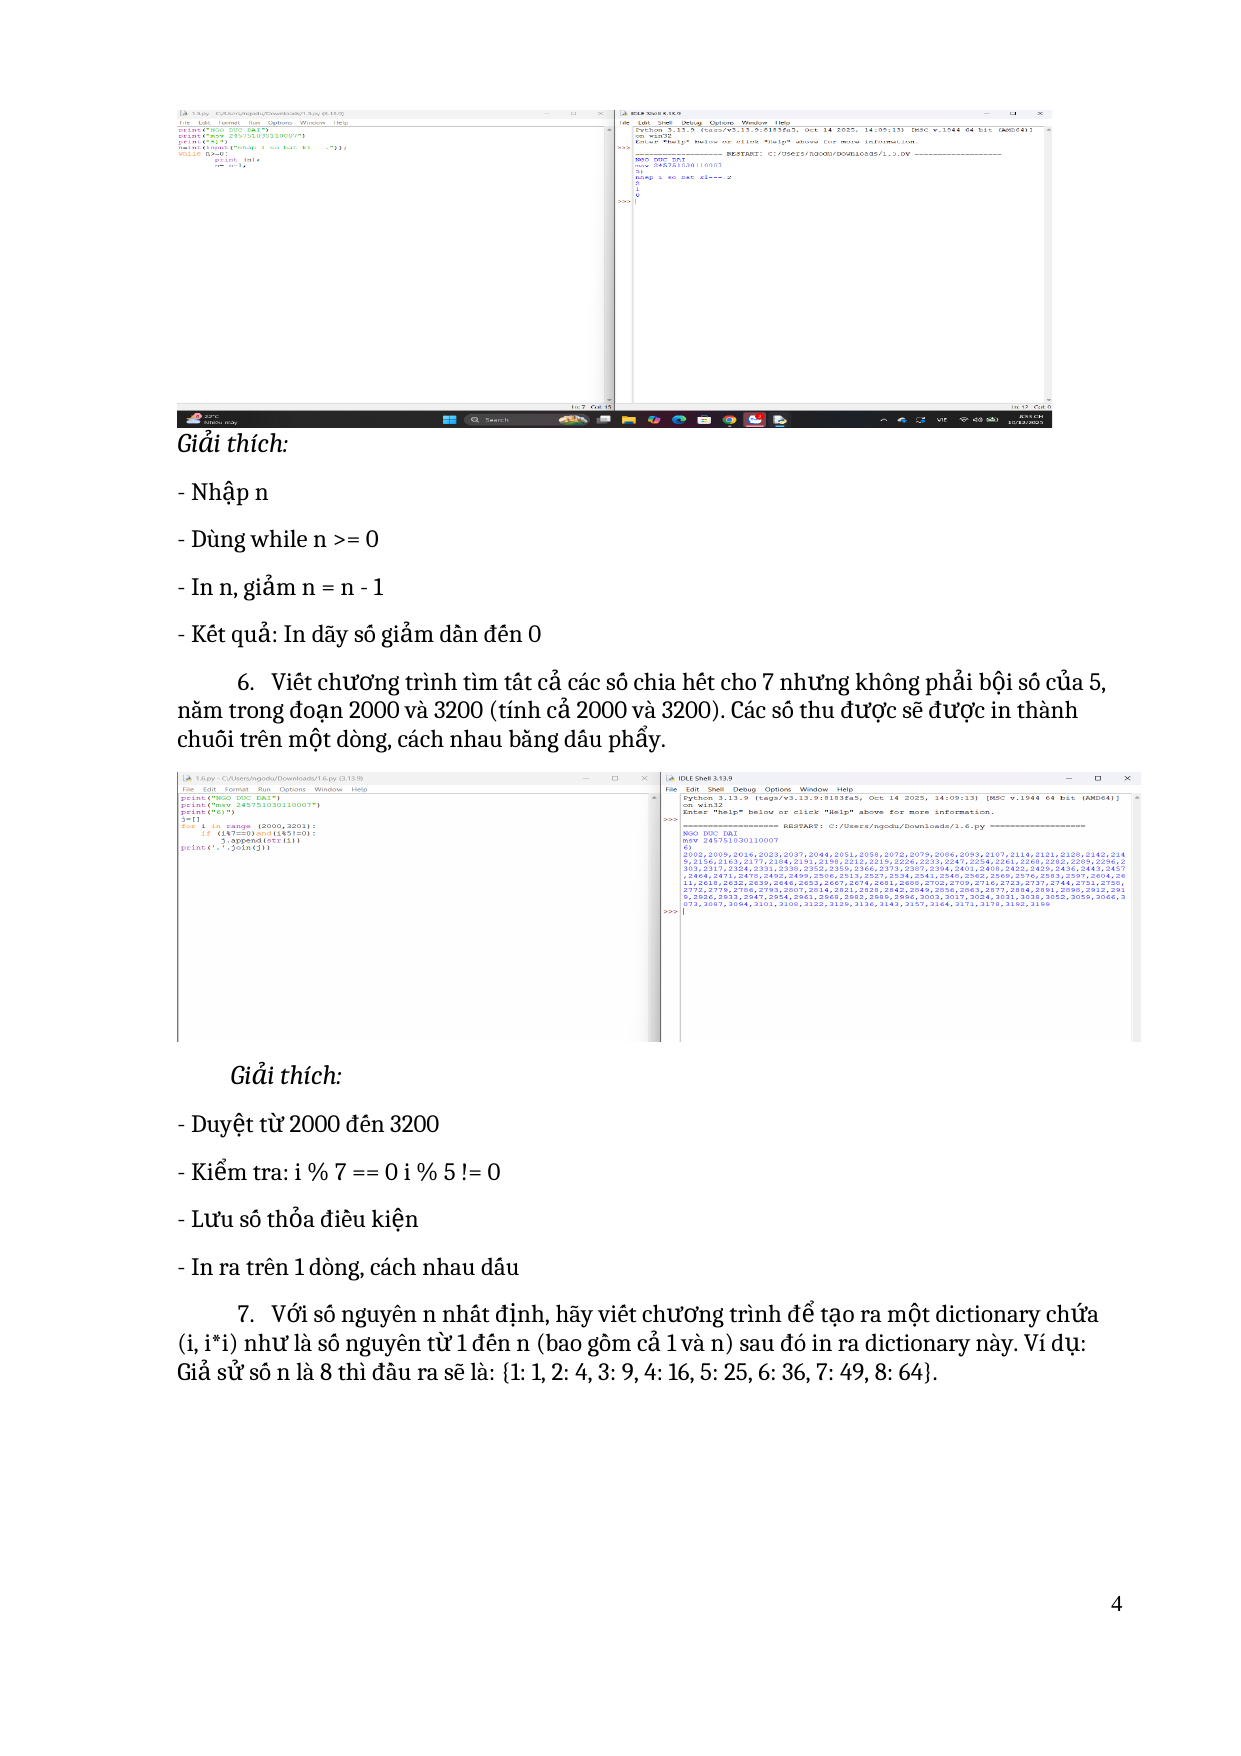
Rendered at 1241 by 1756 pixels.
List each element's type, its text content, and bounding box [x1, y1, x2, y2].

picture [177, 772, 1142, 1042]
text - Lưu số thỏa điều kiện [177, 1205, 1122, 1234]
text - Kiểm tra: i % 7 == 0 i % 5 != 0 [177, 1158, 1122, 1186]
text - Dùng while n >= 0 [177, 525, 1122, 554]
text 7. Với số nguyên n nhất định, hãy viết chương trình để tạo ra một dictionary chứa (i, i*i) như là số nguyên từ 1 đến n (bao gồm cả 1 và n) sau đó in ra dictionary này. Ví dụ: Giả sử số n là 8 thì đầu ra sẽ là: {1: 1, 2: 4, 3: 9, 4: 16, 5: 25, 6: 36, 7: 49, 8: 64}. [177, 1300, 1122, 1386]
text - Kết quả: In dãy số giảm dần đến 0 [177, 620, 1122, 649]
text Giải thích: [177, 1060, 1122, 1091]
text - In ra trên 1 dòng, cách nhau dấu [177, 1253, 1122, 1281]
text 6. Viết chương trình tìm tất cả các số chia hết cho 7 nhưng không phải bội số của 5, nằm trong đoạn 2000 và 3200 (tính cả 2000 và 3200). Các số thu được sẽ được in thành chuỗi trên một dòng, cách nhau bằng dấu phẩy. [177, 667, 1122, 754]
text - Duyệt từ 2000 đến 3200 [177, 1110, 1122, 1139]
text - In n, giảm n = n - 1 [177, 572, 1122, 601]
text - Nhập n [177, 477, 1122, 506]
picture [177, 110, 1053, 428]
